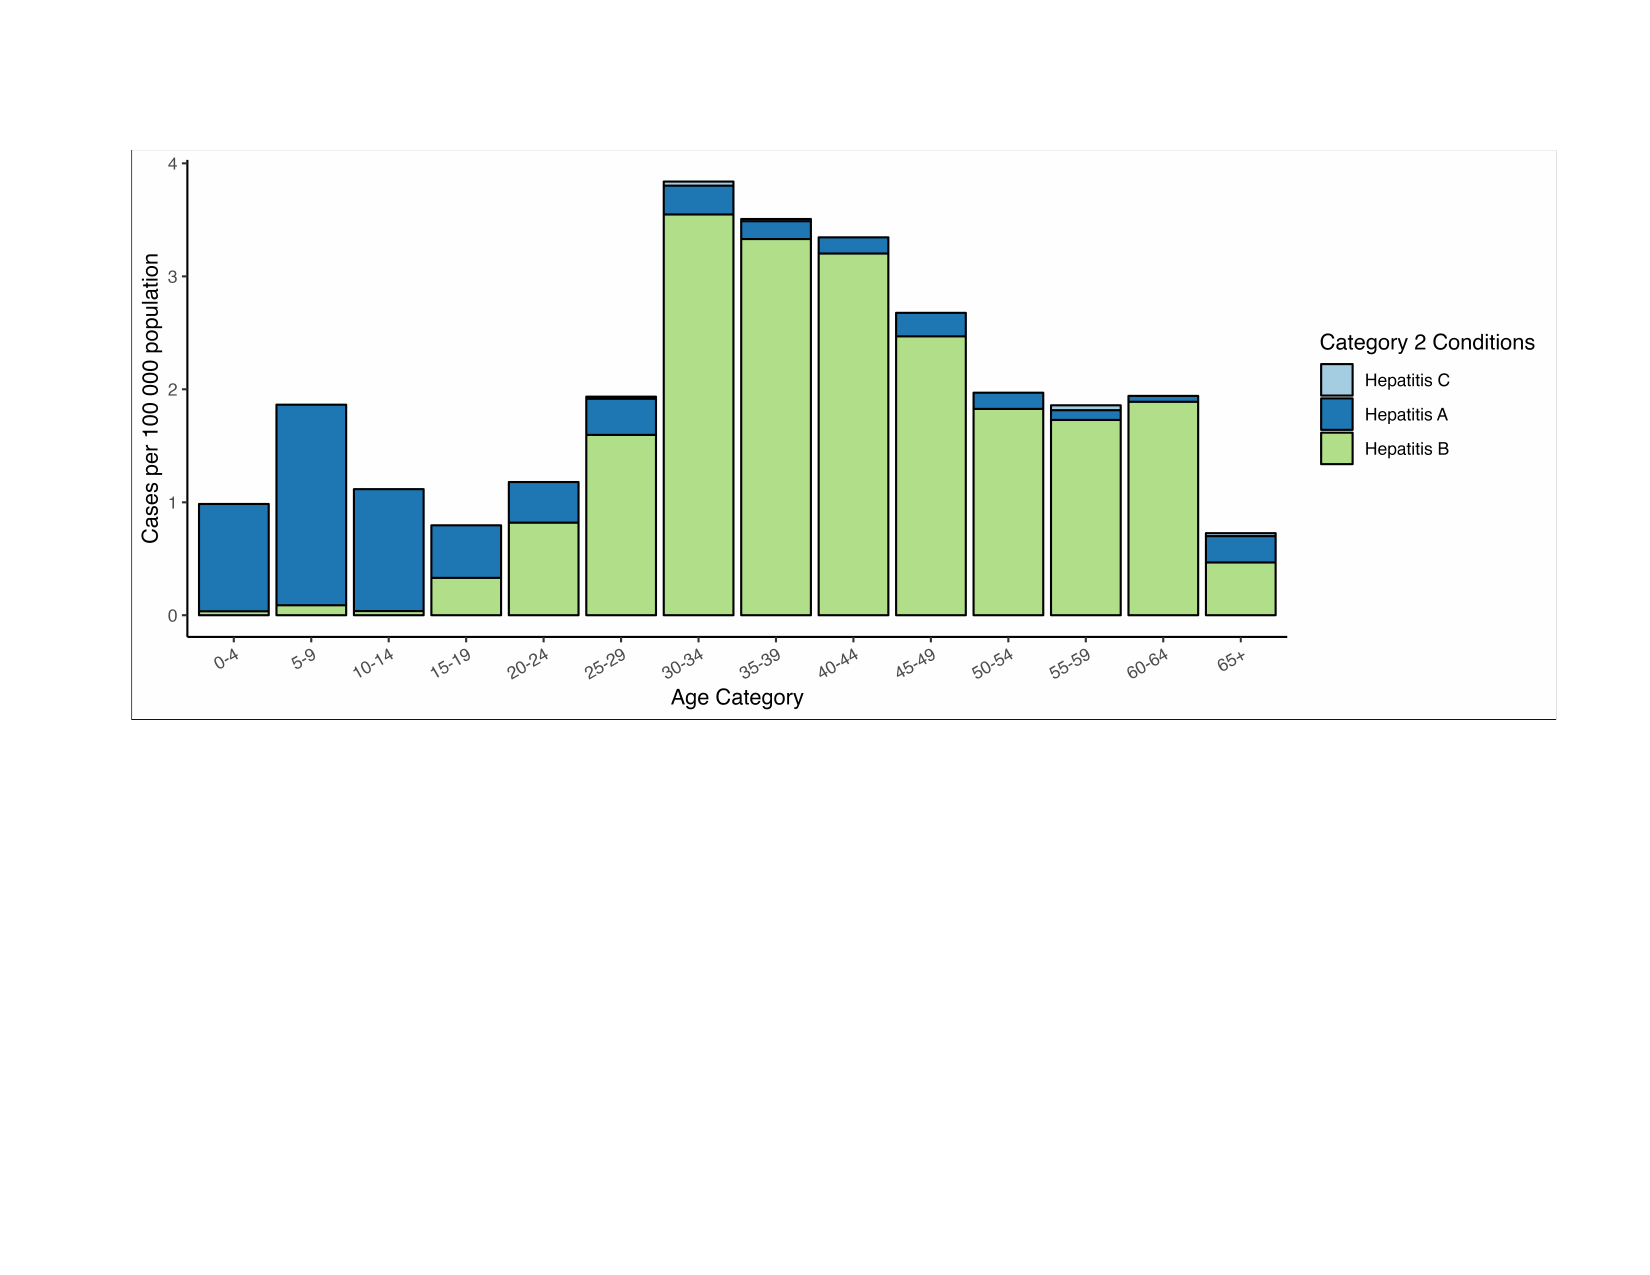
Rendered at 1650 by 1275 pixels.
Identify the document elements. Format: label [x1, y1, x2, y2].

picture [131, 150, 1557, 720]
